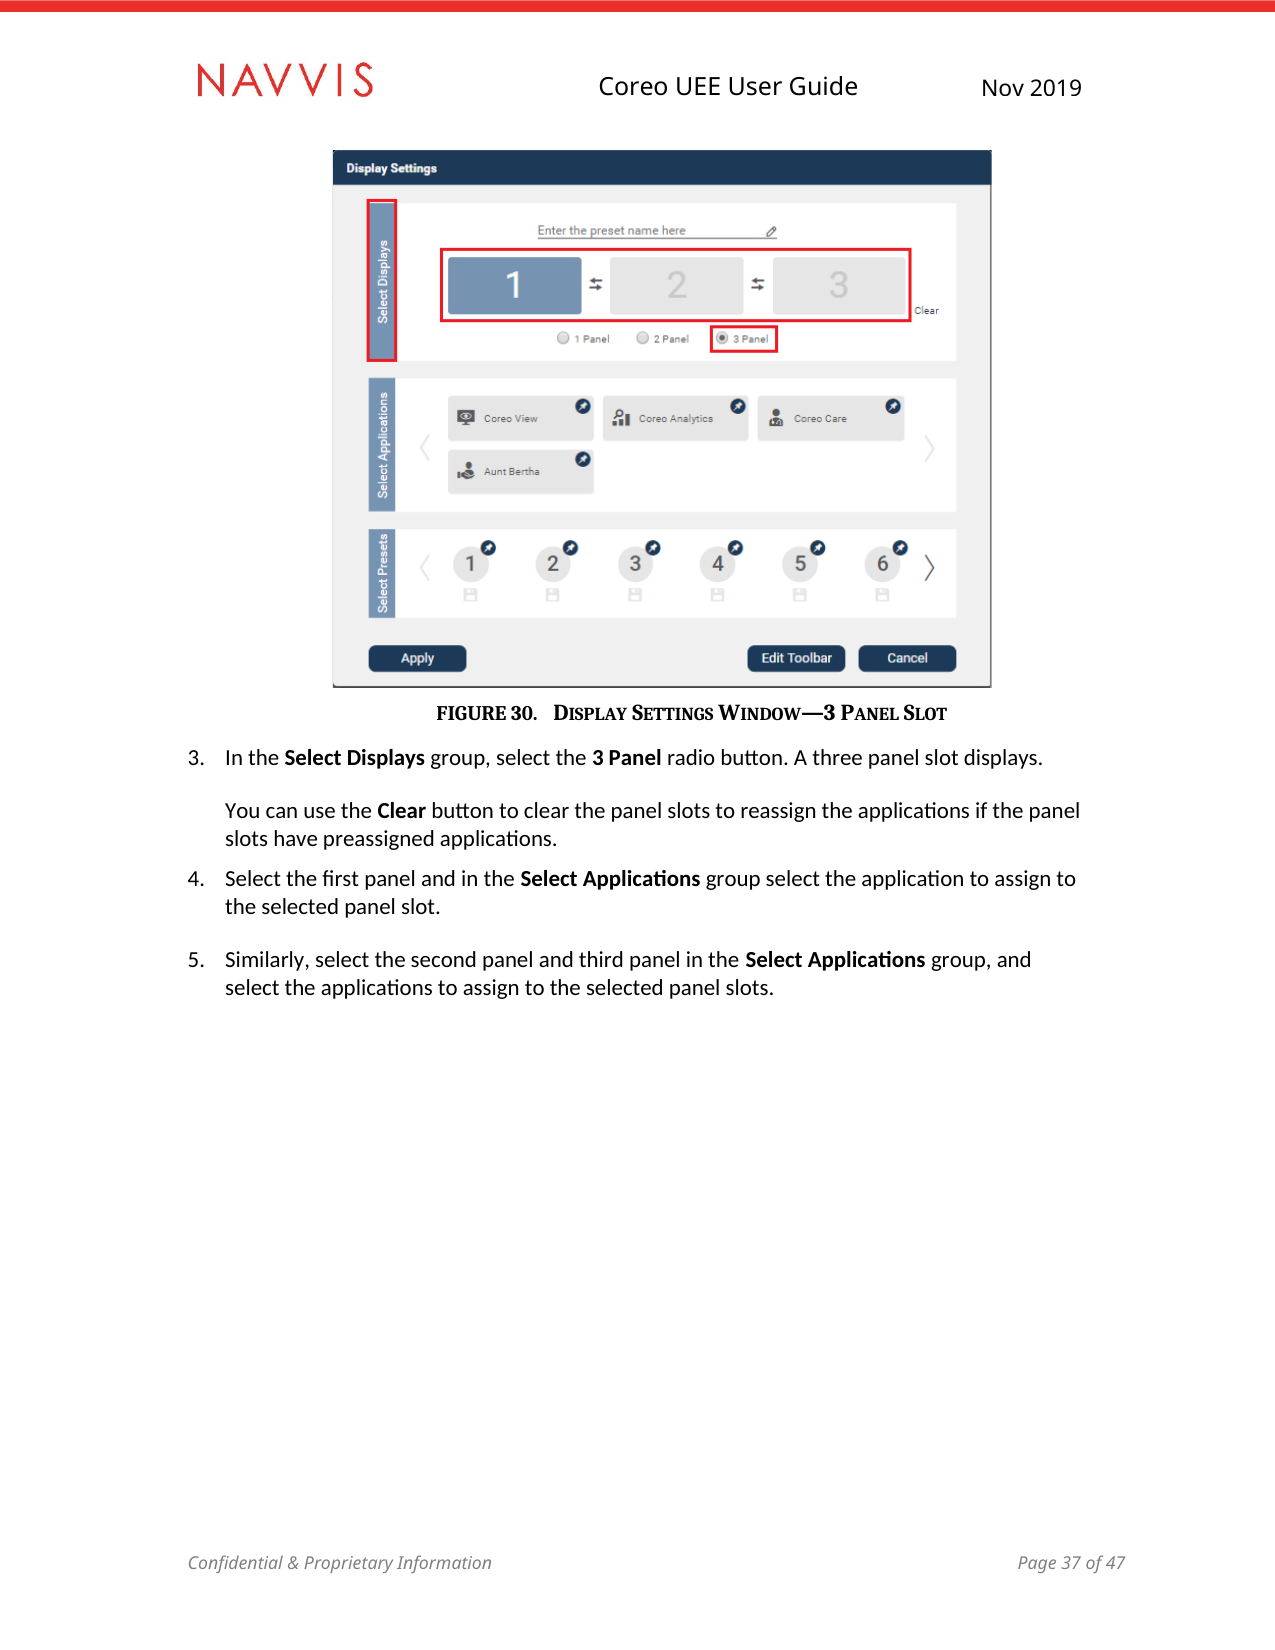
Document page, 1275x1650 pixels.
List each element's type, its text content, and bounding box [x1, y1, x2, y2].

text Display Settings Window—3 Panel Slot [296, 700, 1087, 727]
list Similarly, select the second panel and third panel in the Select Applications group, and select the applications to assign to the selected panel slots. [187, 946, 1087, 1002]
picture [332, 150, 992, 688]
list Select the first panel and in the Select Applications group select the application to assign to the selected panel slot. [187, 864, 1087, 921]
text You can use the Clear button to clear the panel slots to reassign the applications if the panel slots have preassigned applications. [225, 796, 1087, 852]
picture [187, 55, 383, 104]
list In the Select Displays group, select the 3 Panel radio button. A three panel slot displays. [187, 743, 1087, 771]
